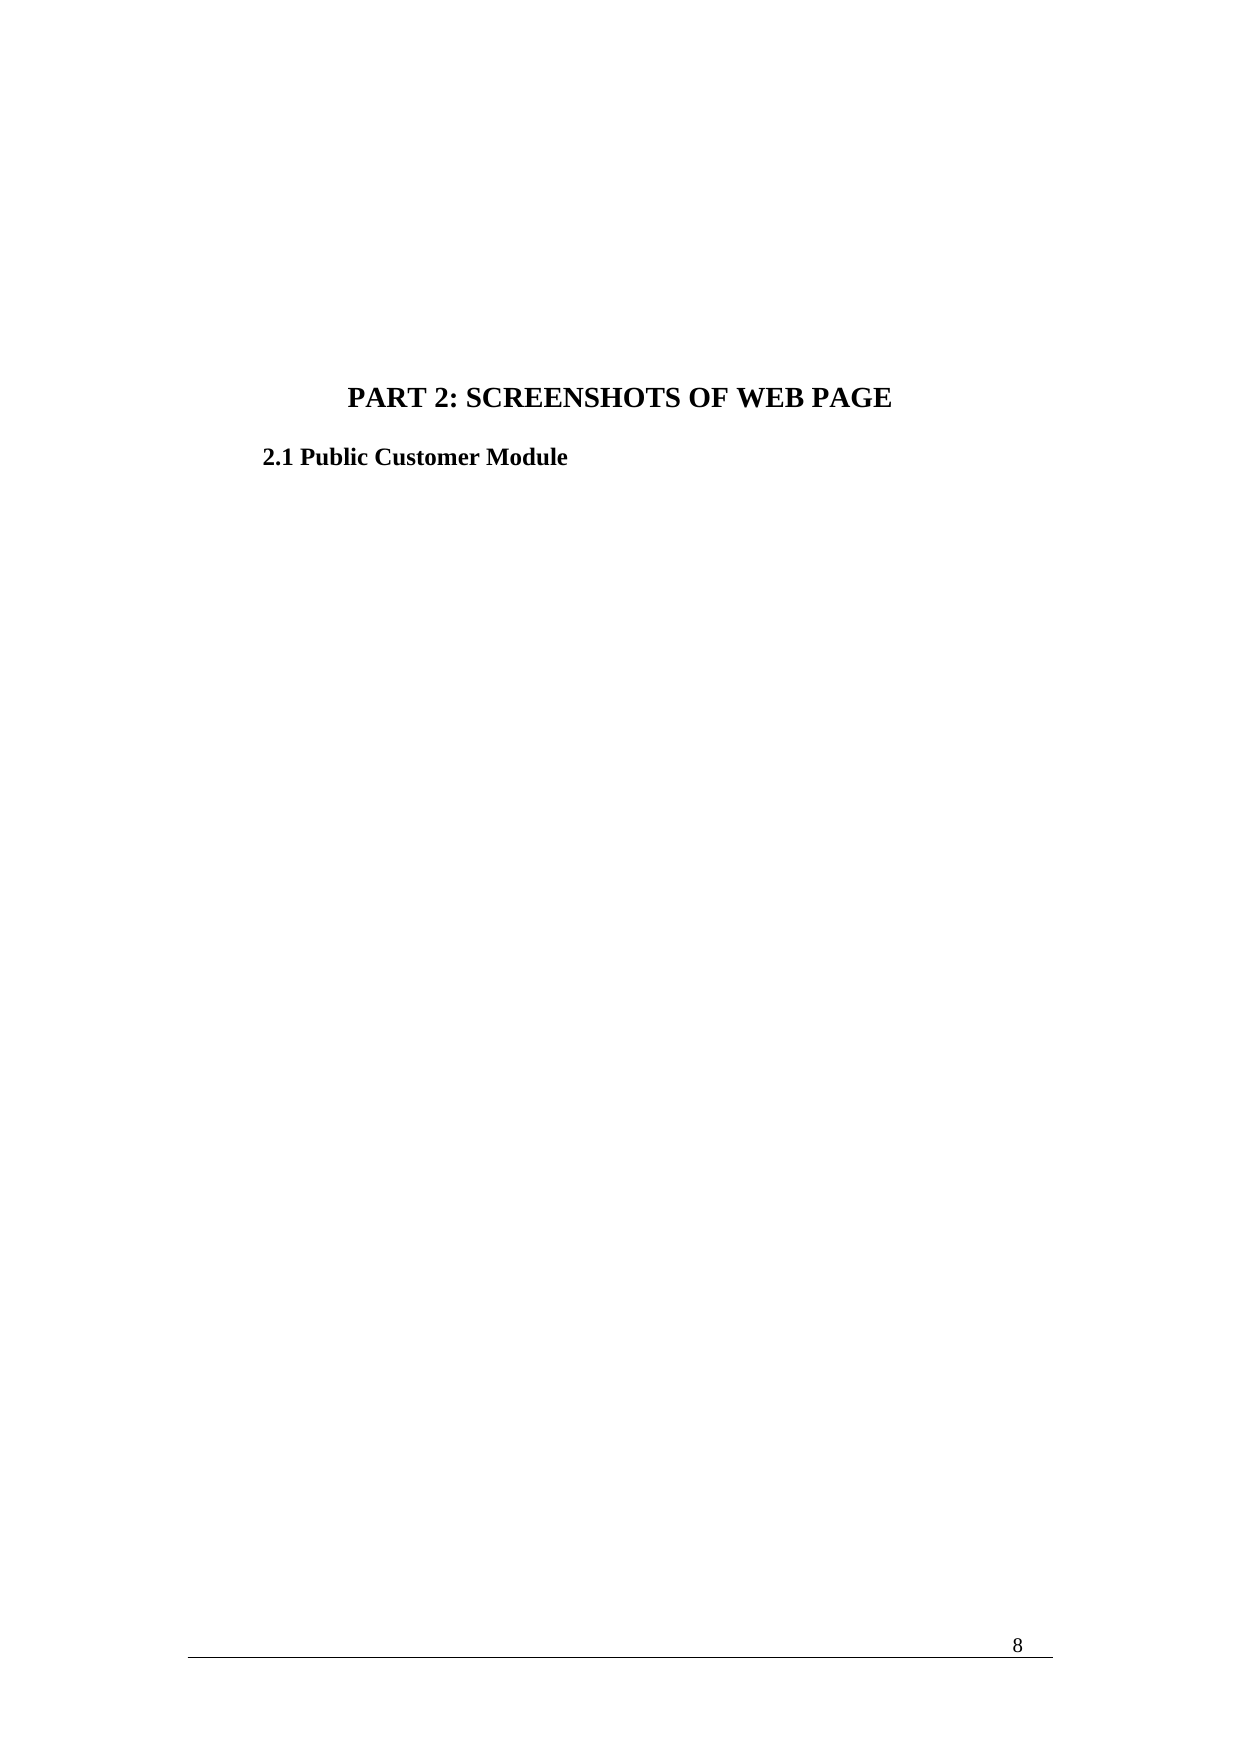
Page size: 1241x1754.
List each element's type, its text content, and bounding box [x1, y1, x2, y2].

text 2.1 Public Customer Module [262, 442, 1053, 471]
text PART 2: SCREENSHOTS OF WEB PAGE [187, 380, 1053, 413]
